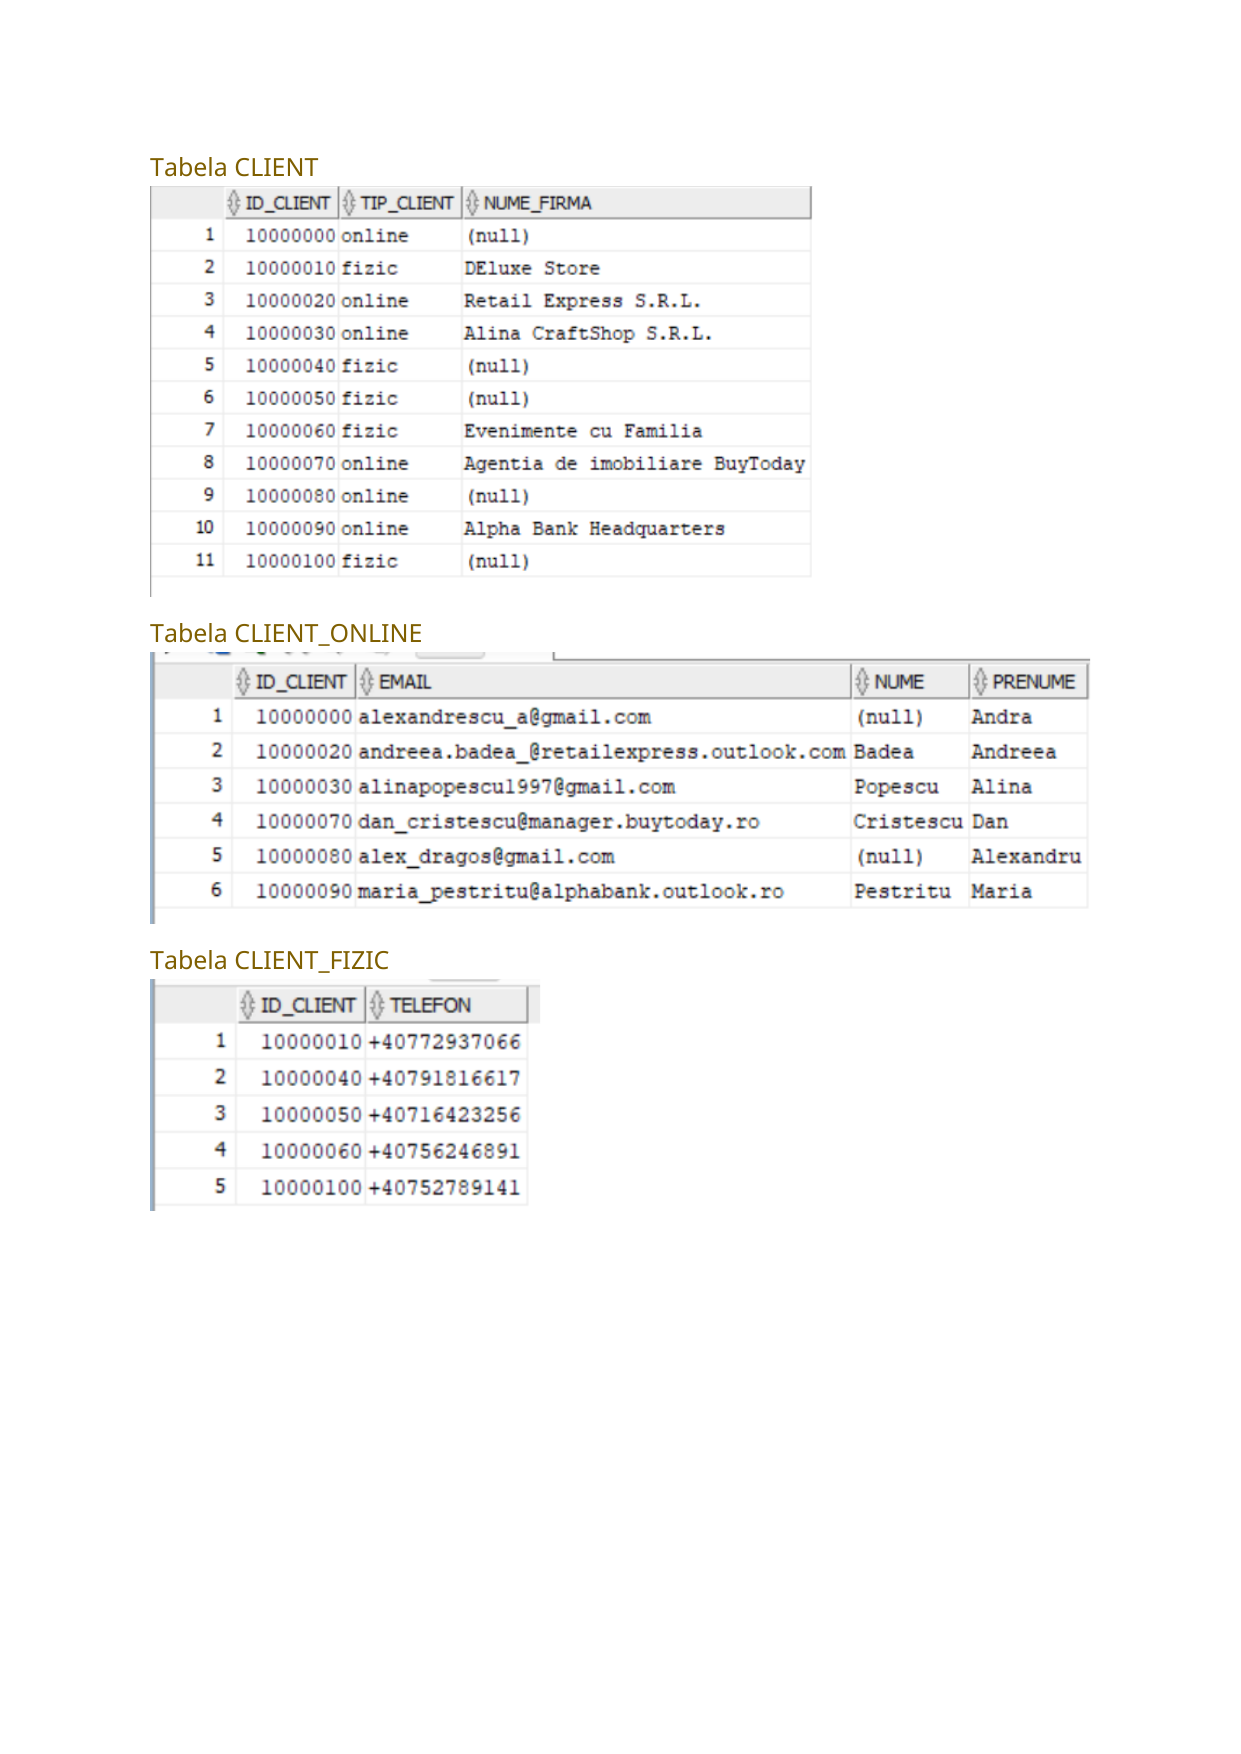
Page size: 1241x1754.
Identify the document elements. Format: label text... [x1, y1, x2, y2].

subtitle Tabela CLIENT_ONLINE [150, 616, 1090, 649]
picture [150, 652, 1091, 924]
picture [150, 186, 813, 597]
subtitle Tabela CLIENT [150, 150, 1090, 184]
subtitle Tabela CLIENT_FIZIC [150, 942, 1090, 976]
picture [150, 979, 540, 1211]
